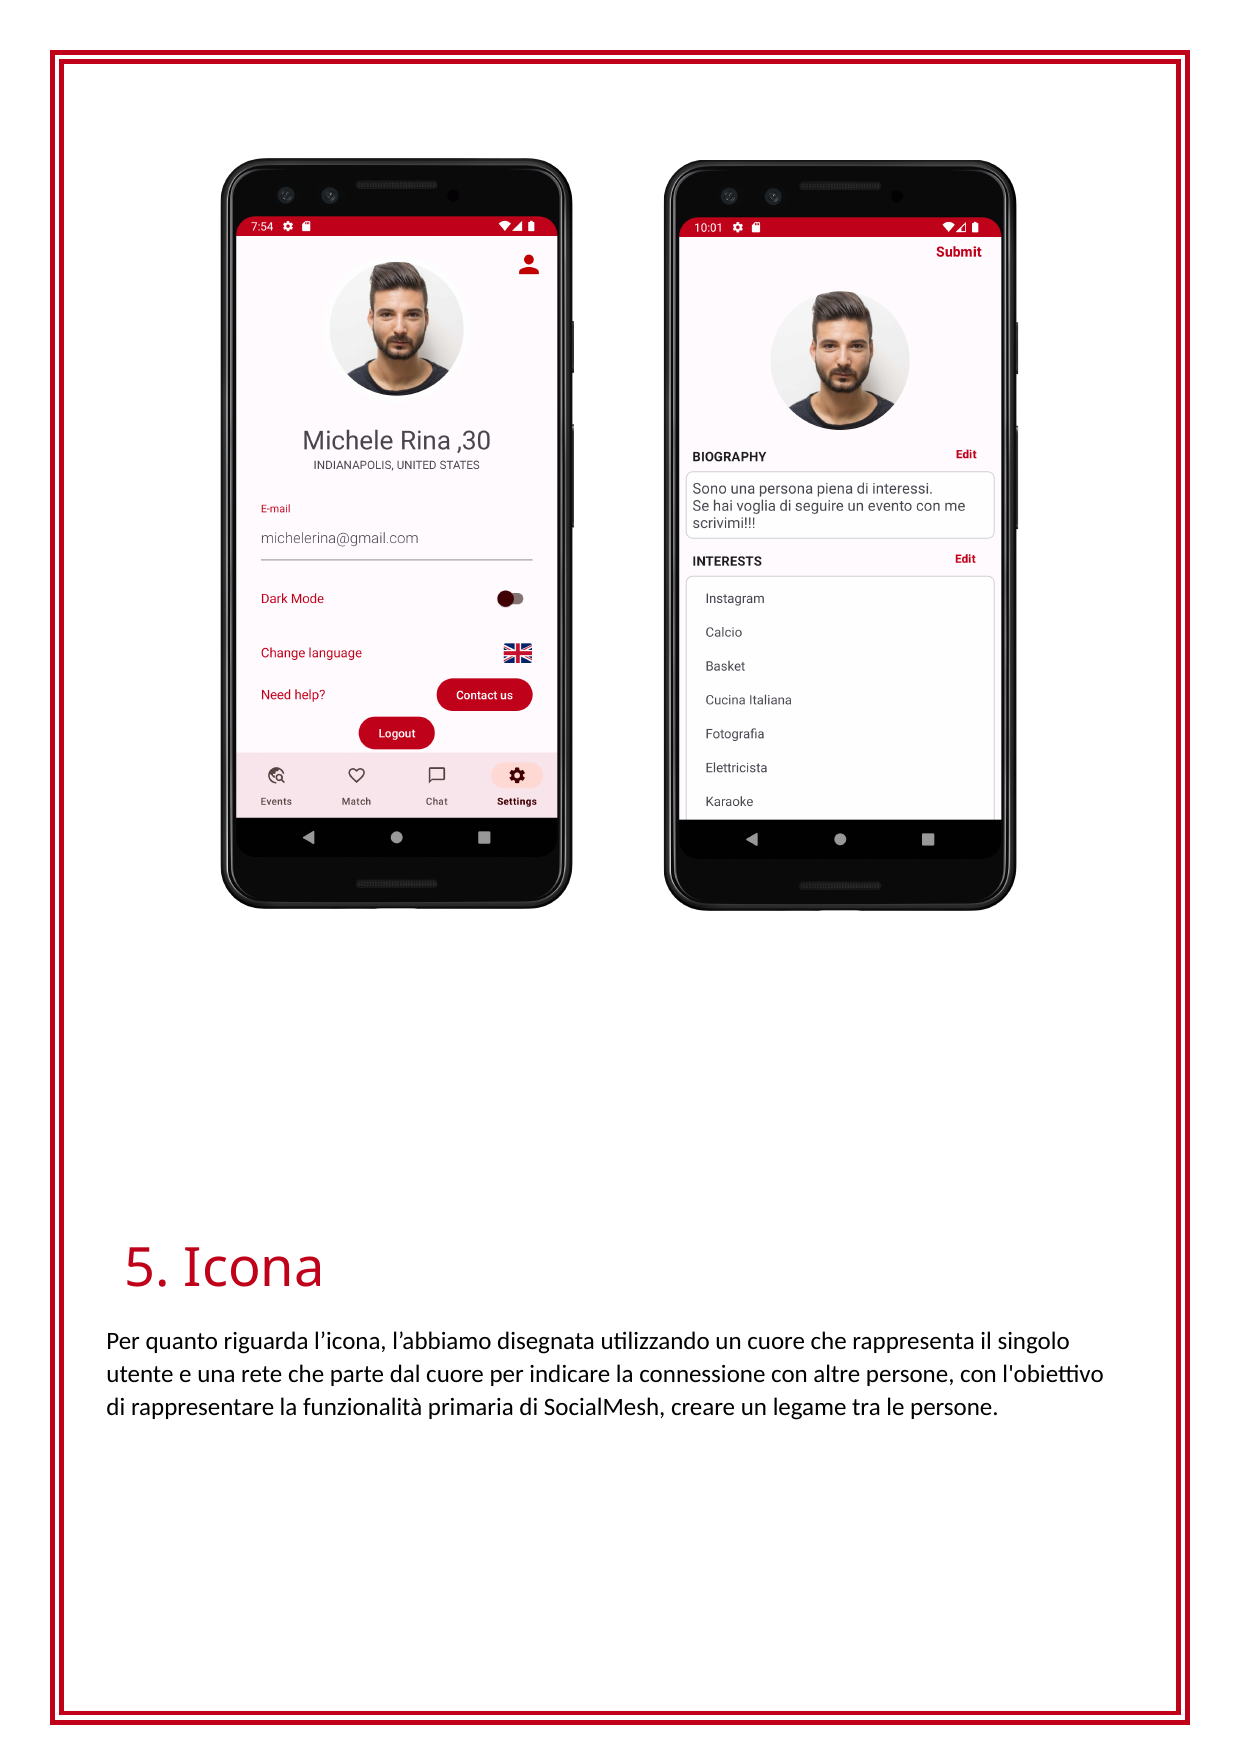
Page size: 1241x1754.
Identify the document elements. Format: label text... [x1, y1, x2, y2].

picture [663, 160, 1019, 911]
text 5. Icona [124, 1229, 997, 1302]
text Per quanto riguarda l’icona, l’abbiamo disegnata utilizzando un cuore che rappresenta il singolo utente e una rete che parte dal cuore per indicare la connessione con altre persone, con l'obiettivo di rappresentare la funzionalità primaria di SocialMesh, creare un legame tra le persone. [106, 1325, 1115, 1421]
picture [220, 158, 574, 909]
